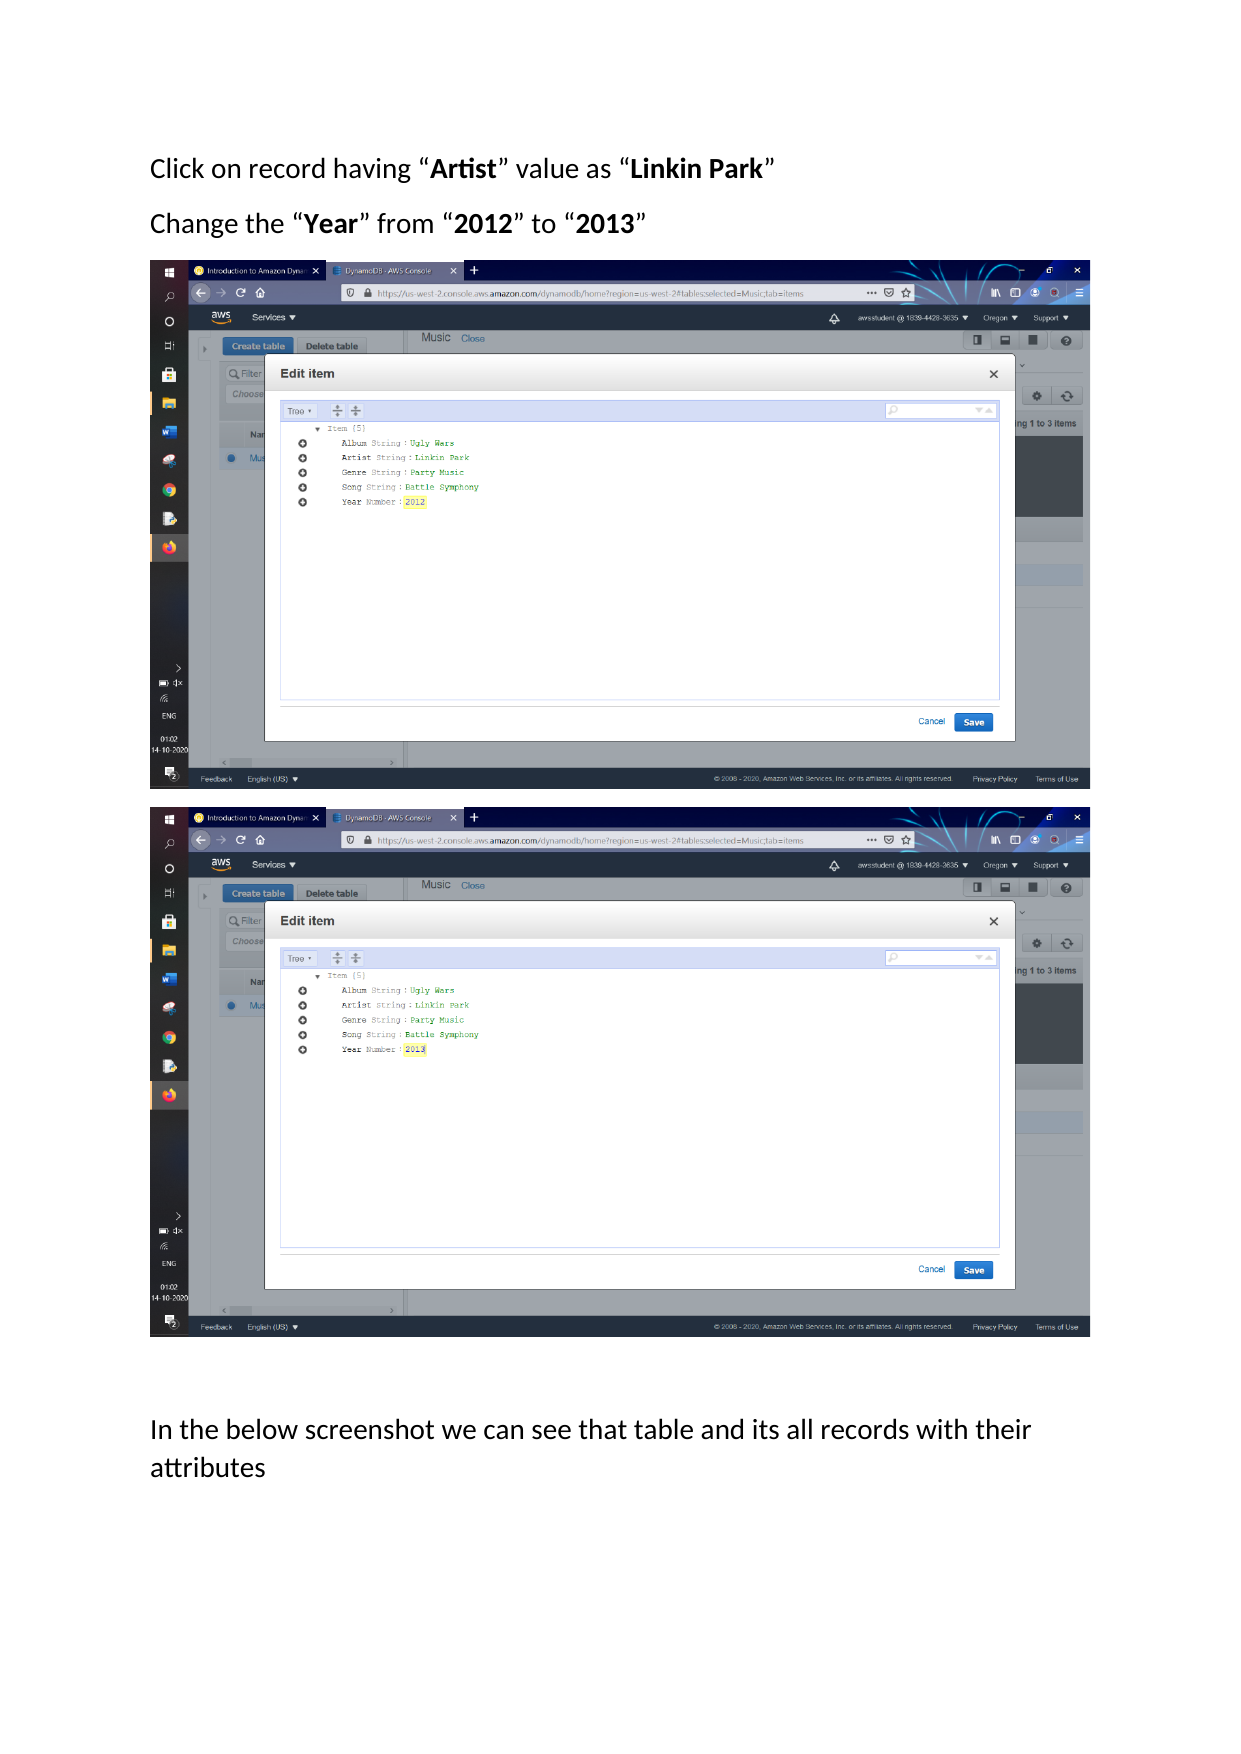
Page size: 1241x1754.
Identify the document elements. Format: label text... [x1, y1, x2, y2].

picture [150, 260, 1091, 789]
text In the below screenshot we can see that table and its all records with their attributes [150, 1411, 1090, 1485]
picture [150, 807, 1091, 1337]
text Click on record having “Artist” value as “Linkin Park” [150, 150, 1090, 186]
text Change the “Year” from “2012” to “2013” [150, 205, 1090, 241]
